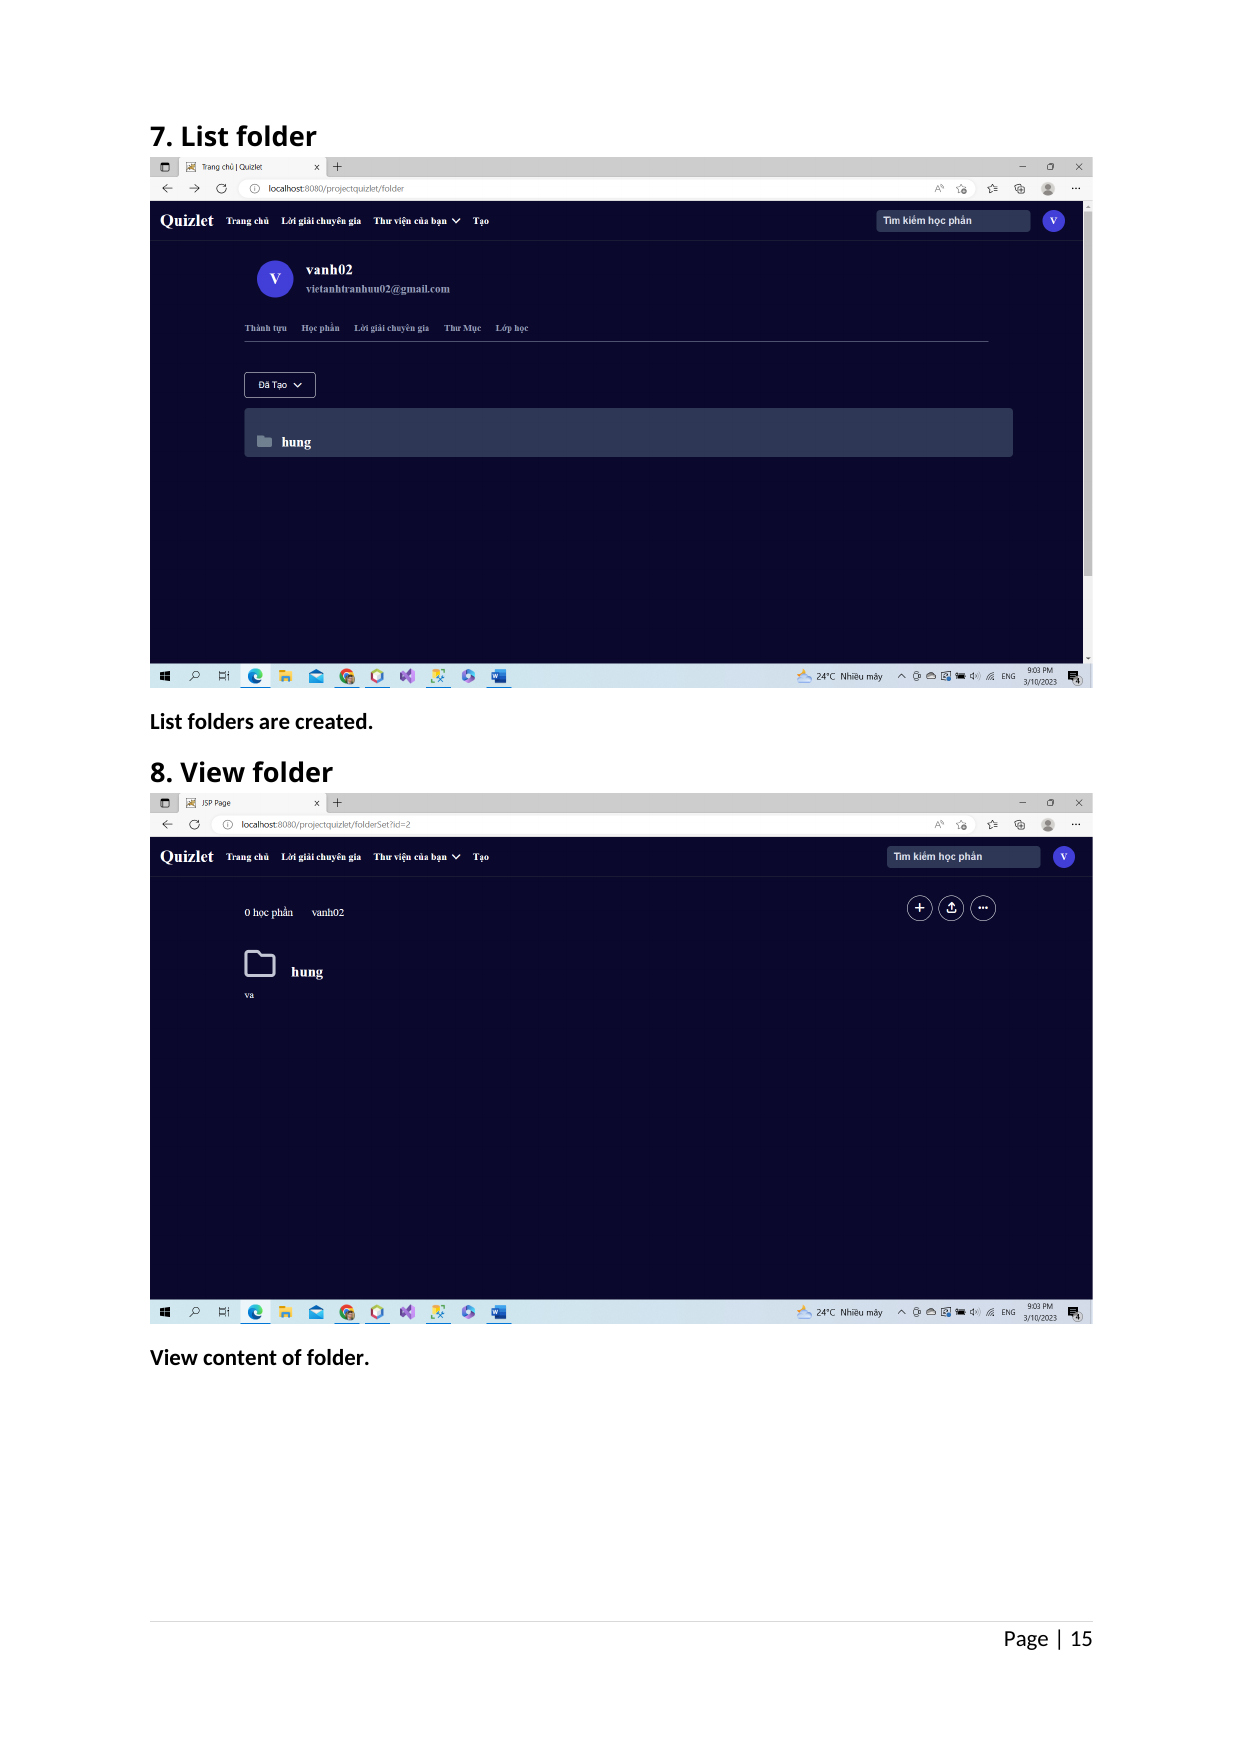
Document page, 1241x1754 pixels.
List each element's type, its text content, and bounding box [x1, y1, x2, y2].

picture [150, 157, 1093, 688]
picture [150, 793, 1093, 1324]
subtitle 8. View folder [150, 754, 1093, 791]
text List folders are created. [150, 707, 1093, 735]
text View content of folder. [150, 1343, 1093, 1371]
subtitle 7. List folder [150, 118, 1093, 155]
